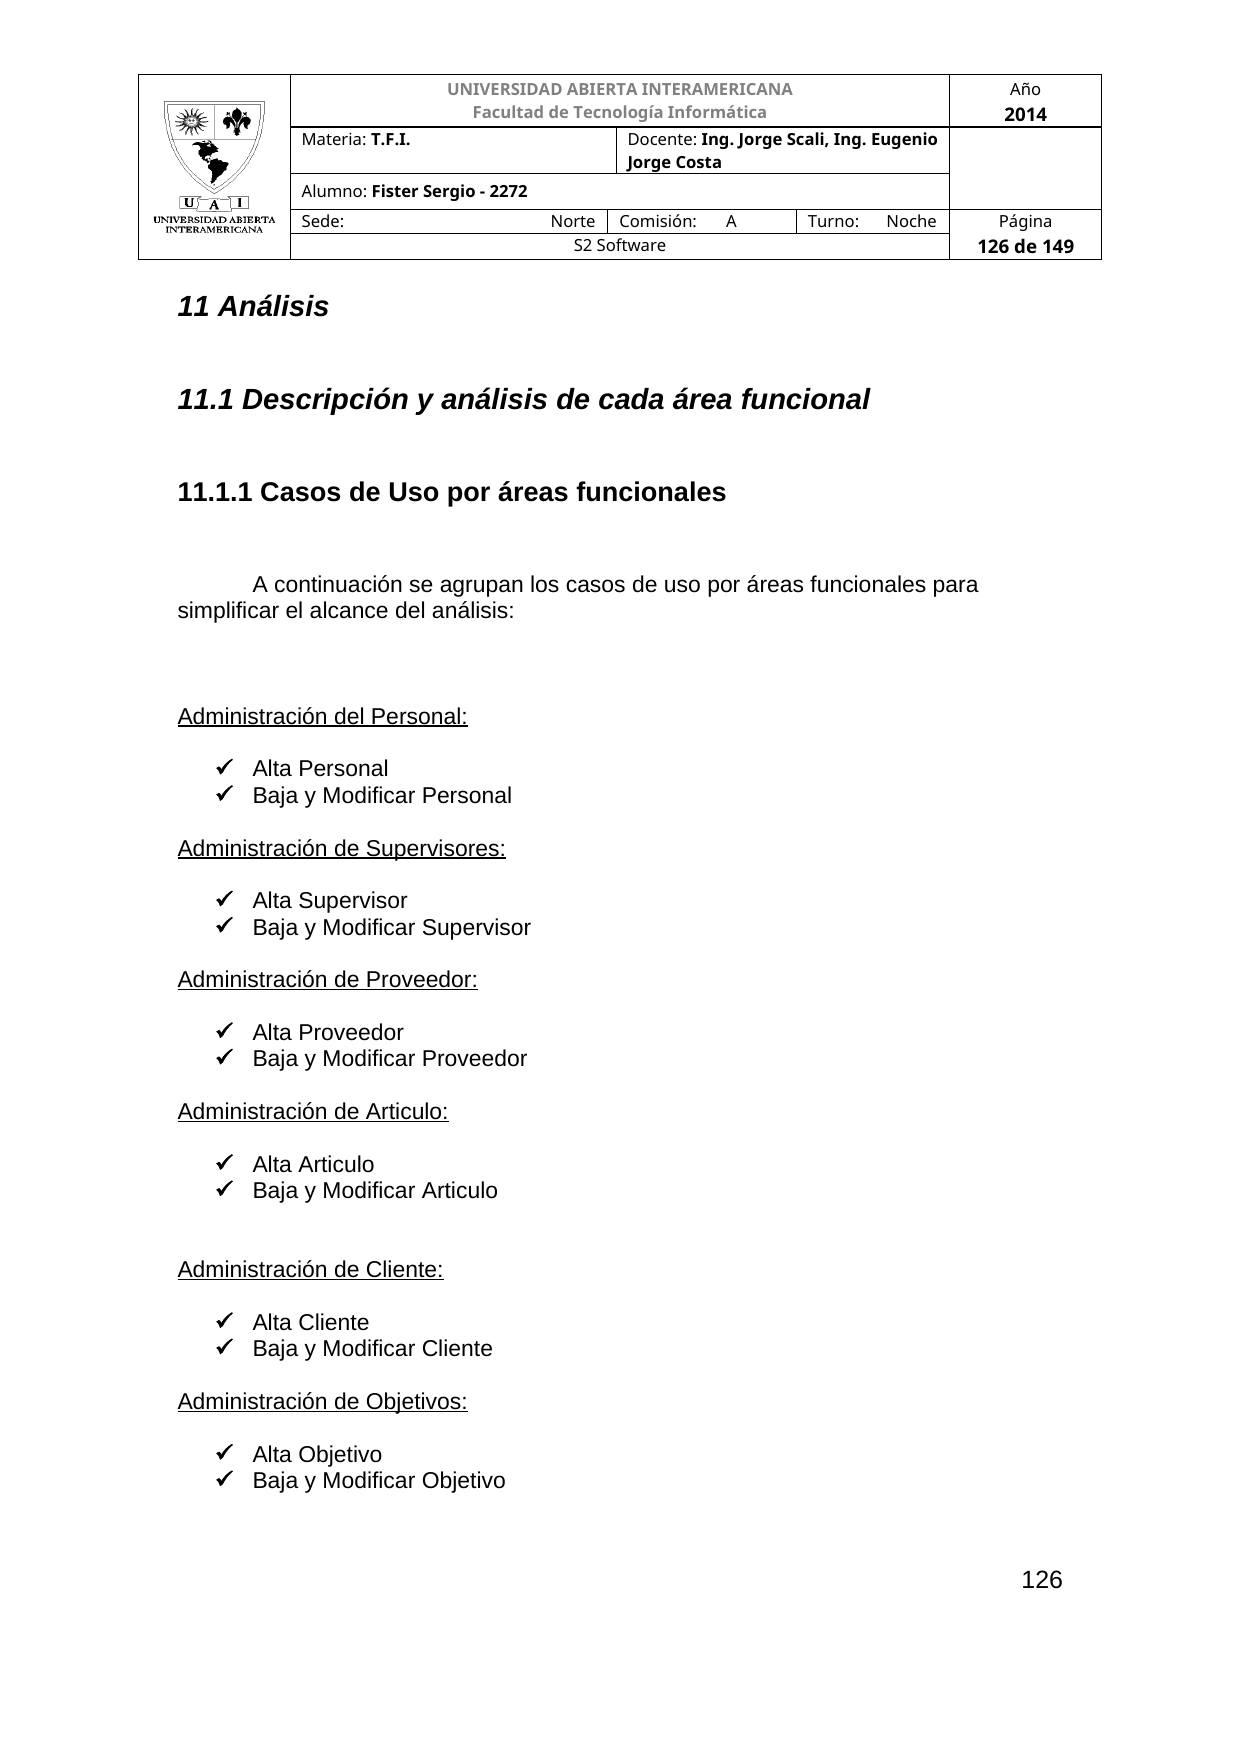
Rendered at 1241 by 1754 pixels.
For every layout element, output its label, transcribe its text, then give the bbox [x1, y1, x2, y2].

text Administración del Personal: [177, 703, 1063, 729]
list Baja y Modificar Supervisor [215, 913, 1063, 940]
picture [153, 101, 276, 233]
text A continuación se agrupan los casos de uso por áreas funcionales para simplificar el alcance del análisis: [177, 571, 1063, 624]
text Administración de Proveedor: [177, 966, 1063, 993]
list Alta Proveedor [215, 1019, 1063, 1045]
list Baja y Modificar Objetivo [215, 1467, 1063, 1493]
text Administración de Supervisores: [177, 834, 1063, 861]
list Baja y Modificar Cliente [215, 1335, 1063, 1362]
list Alta Objetivo [215, 1441, 1063, 1467]
subtitle 11.1 Descripción y análisis de cada área funcional [177, 382, 1063, 416]
list Alta Cliente [215, 1309, 1063, 1335]
list Baja y Modificar Articulo [215, 1177, 1063, 1203]
text Administración de Articulo: [177, 1098, 1063, 1124]
subtitle 11 Análisis [177, 289, 1063, 322]
text Administración de Objetivos: [177, 1388, 1063, 1414]
list Baja y Modificar Personal [215, 782, 1063, 808]
list Alta Personal [215, 755, 1063, 782]
text Administración de Cliente: [177, 1256, 1063, 1282]
list Alta Supervisor [215, 887, 1063, 913]
list Alta Articulo [215, 1151, 1063, 1177]
list Baja y Modificar Proveedor [215, 1045, 1063, 1072]
subtitle 11.1.1 Casos de Uso por áreas funcionales [177, 476, 1063, 507]
